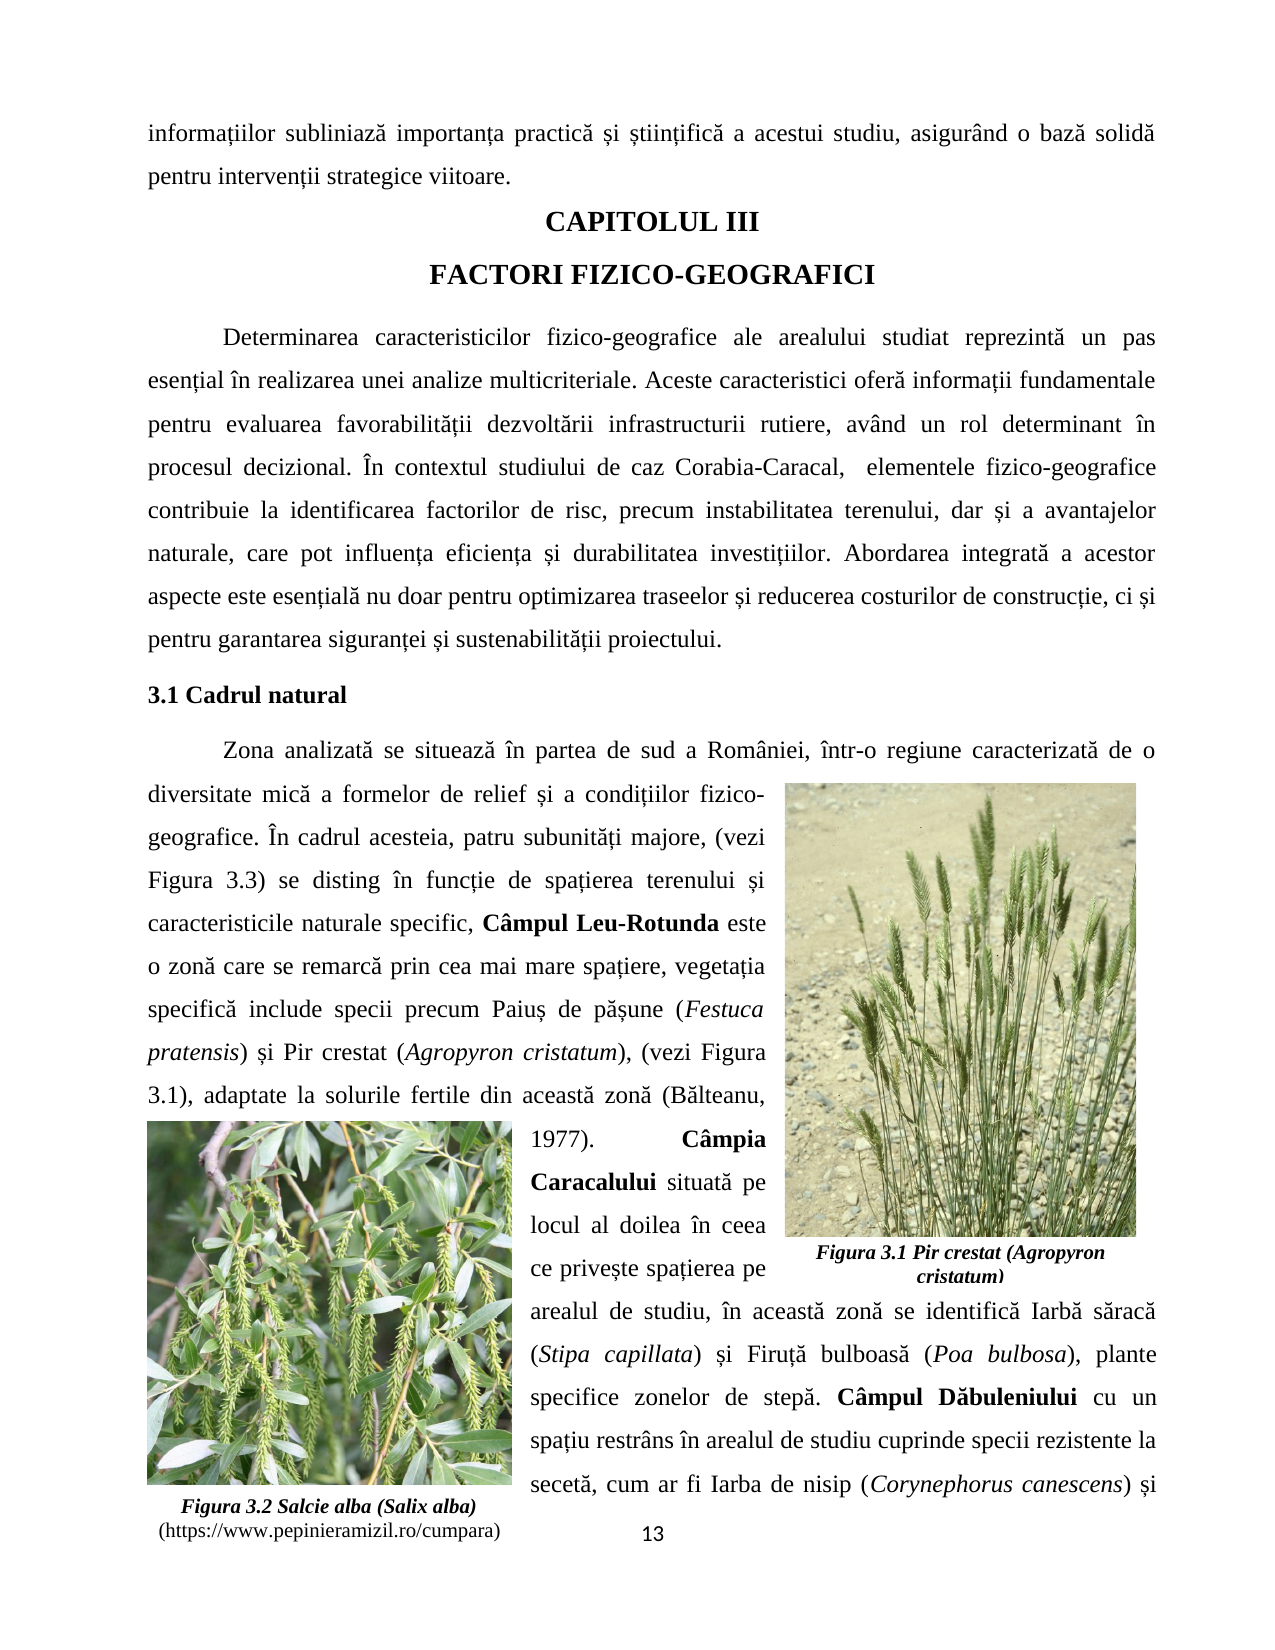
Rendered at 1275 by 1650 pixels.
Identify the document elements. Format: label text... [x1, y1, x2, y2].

picture [147, 1121, 512, 1485]
text CAPITOLUL III [148, 204, 1157, 238]
text 3.1 Cadrul natural [148, 680, 1157, 709]
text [148, 118, 1157, 190]
picture [784, 783, 1137, 1237]
text Determinarea caracteristicilor fizico-geografice ale arealului studiat reprezintă un pas esențial în realizarea unei analize multicriteriale. Aceste caracteristici oferă informații fundamentale pentru evaluarea favorabilității dezvoltării infrastructurii rutiere, având un rol determinant în procesul decizional. În contextul studiului de caz Corabia-Caracal, elementele fizico-geografice contribuie la identificarea factorilor de risc, precum instabilitatea terenului, dar și a avantajelor naturale, care pot influența eficiența și durabilitatea investițiilor. Abordarea integrată a acestor aspecte este esențială nu doar pentru optimizarea traseelor și reducerea costurilor de construcție, ci și pentru garantarea siguranței și sustenabilității proiectului. [148, 322, 1157, 653]
text FACTORI FIZICO-GEOGRAFICI [148, 257, 1157, 291]
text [148, 736, 1157, 1497]
